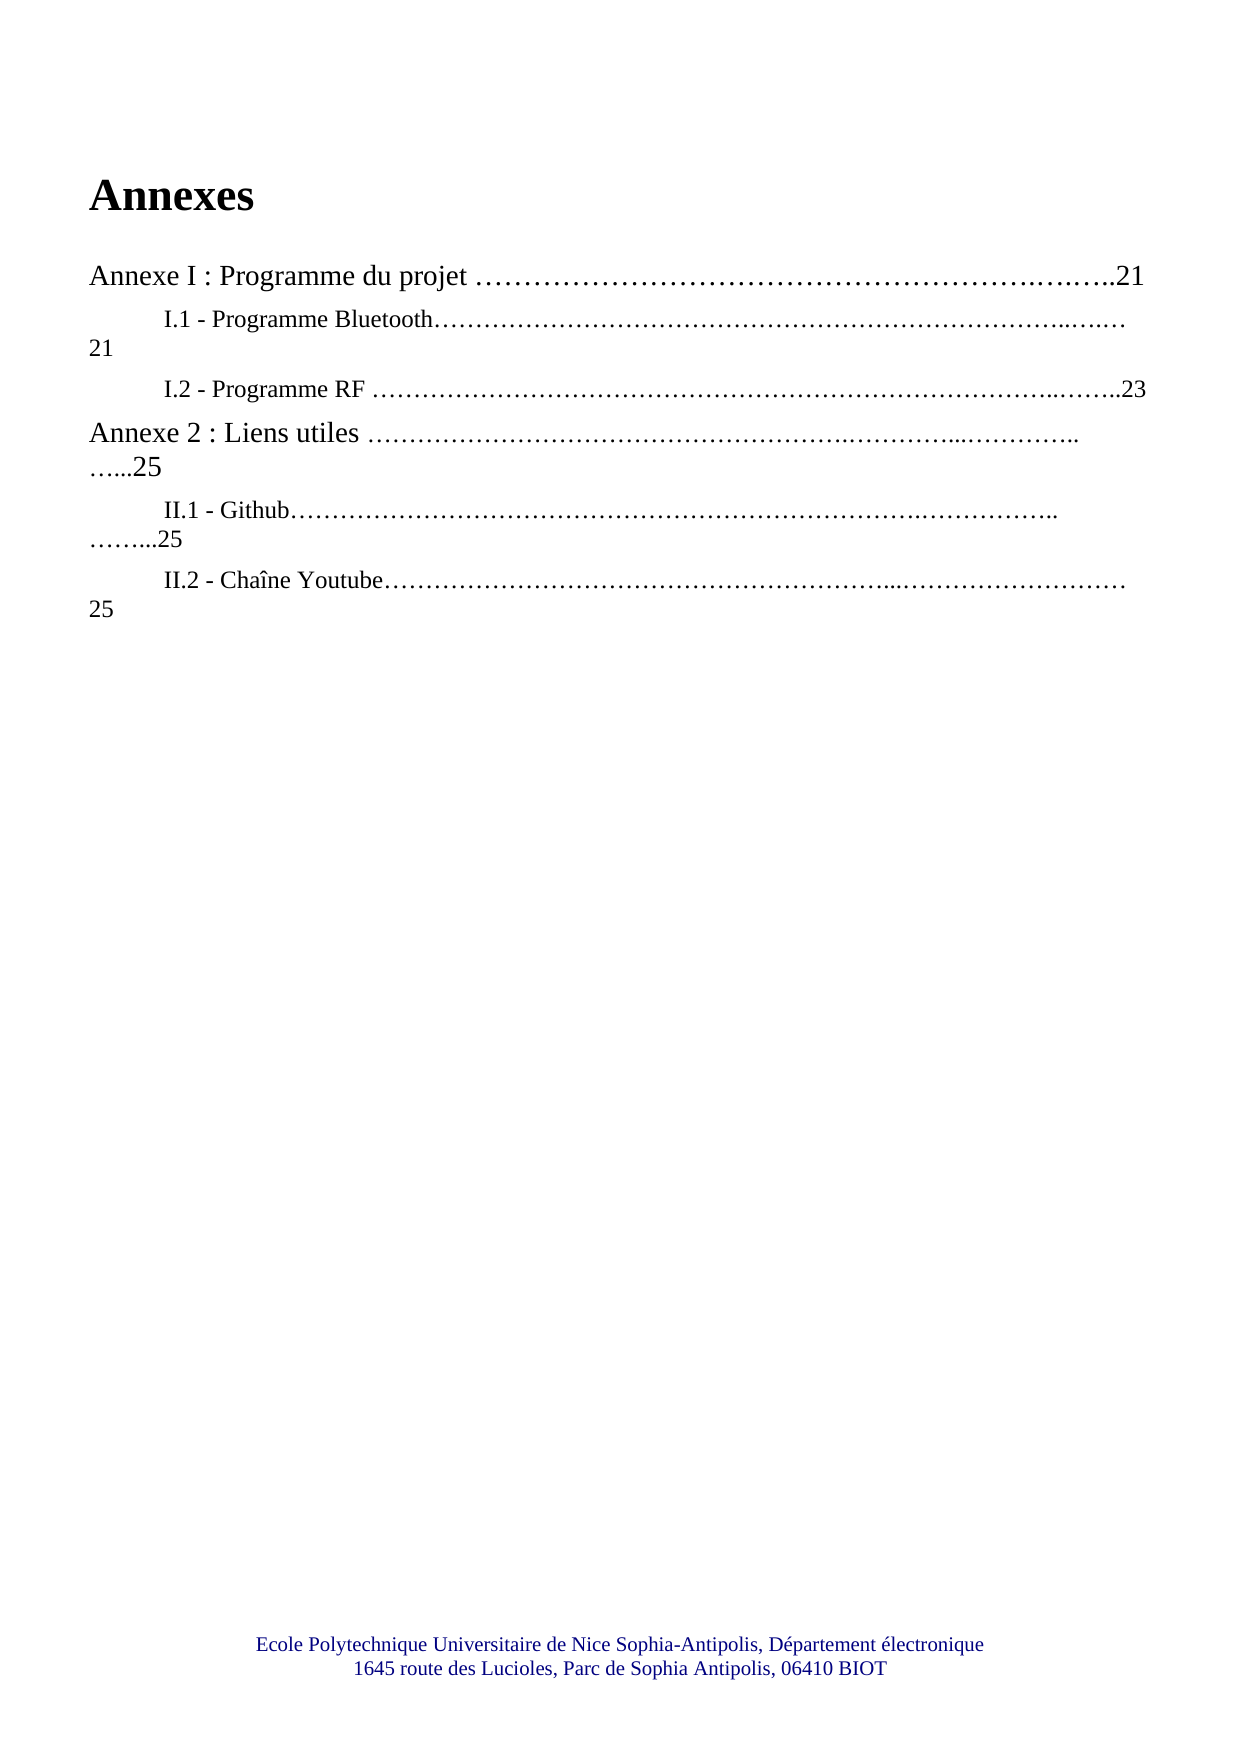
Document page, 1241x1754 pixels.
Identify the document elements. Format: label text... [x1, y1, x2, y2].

text Annexes [89, 168, 1152, 221]
text Annexe I : Programme du projet ………………………………………………….….…..21 [89, 258, 1152, 292]
text II.1 - Github………………………………………………………………….……………..……...25 [89, 495, 1152, 552]
text I.1 - Programme Bluetooth…………………………………………………………………..….…21 [89, 304, 1152, 362]
text I.2 - Programme RF ………………………………………………………………………..……..23 [89, 374, 1152, 403]
text Annexe 2 : Liens utiles ………………………………………………….…………...…………..…...25 [89, 415, 1152, 482]
text II.2 - Chaîne Youtube……………………………………………………...………………………25 [89, 565, 1152, 622]
